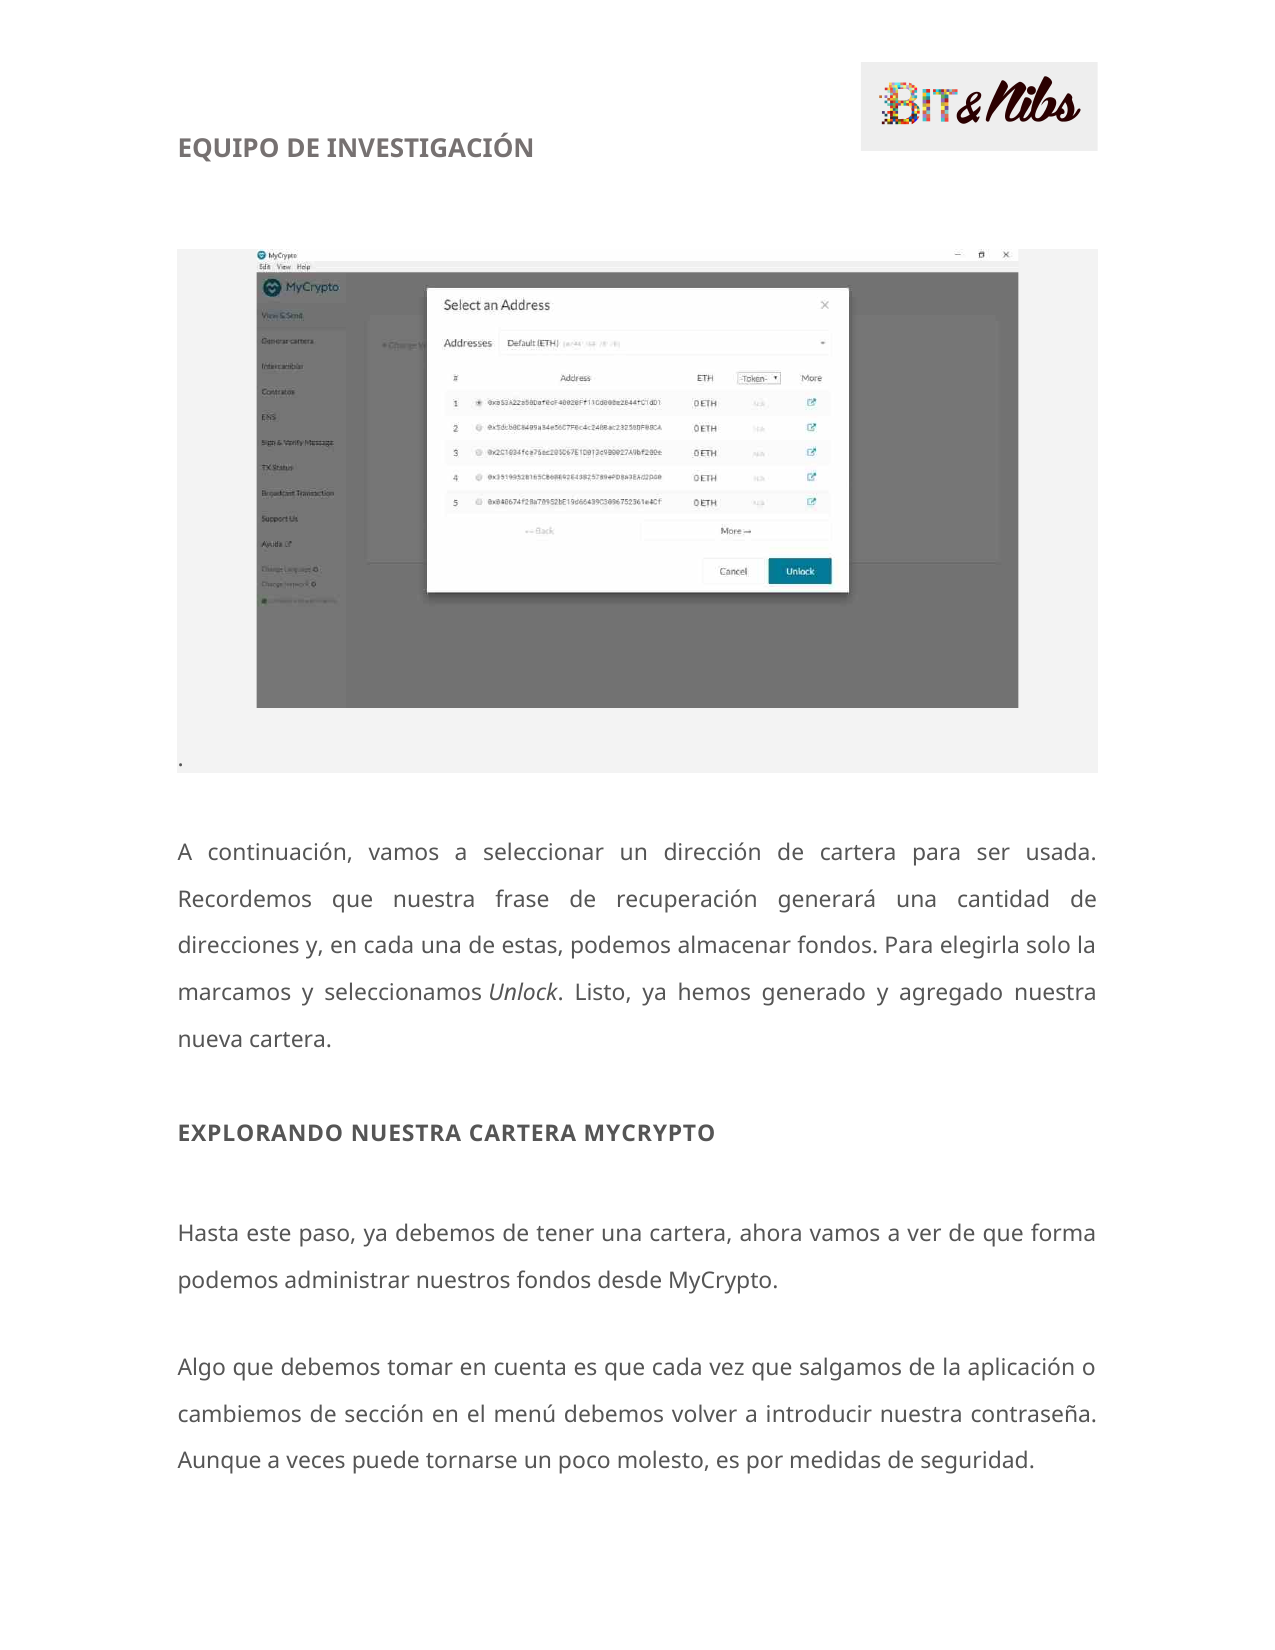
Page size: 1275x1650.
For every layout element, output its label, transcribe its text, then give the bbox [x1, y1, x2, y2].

picture [860, 62, 1098, 151]
subtitle EXPLORANDO NUESTRA CARTERA MYCRYPTO [177, 1117, 1098, 1148]
text . [177, 742, 1098, 773]
picture [256, 249, 1019, 708]
text Algo que debemos tomar en cuenta es que cada vez que salgamos de la aplicación o cambiemos de sección en el menú debemos volver a introducir nuestra contraseña. Aunque a veces puede tornarse un poco molesto, es por medidas de seguridad. [177, 1351, 1098, 1476]
text A continuación, vamos a seleccionar un dirección de cartera para ser usada. Recordemos que nuestra frase de recuperación generará una cantidad de direcciones y, en cada una de estas, podemos almacenar fondos. Para elegirla solo la marcamos y seleccionamos Unlock. Listo, ya hemos generado y agregado nuestra nueva cartera. [177, 836, 1098, 1054]
text Hasta este paso, ya debemos de tener una cartera, ahora vamos a ver de que forma podemos administrar nuestros fondos desde MyCrypto. [177, 1217, 1098, 1295]
